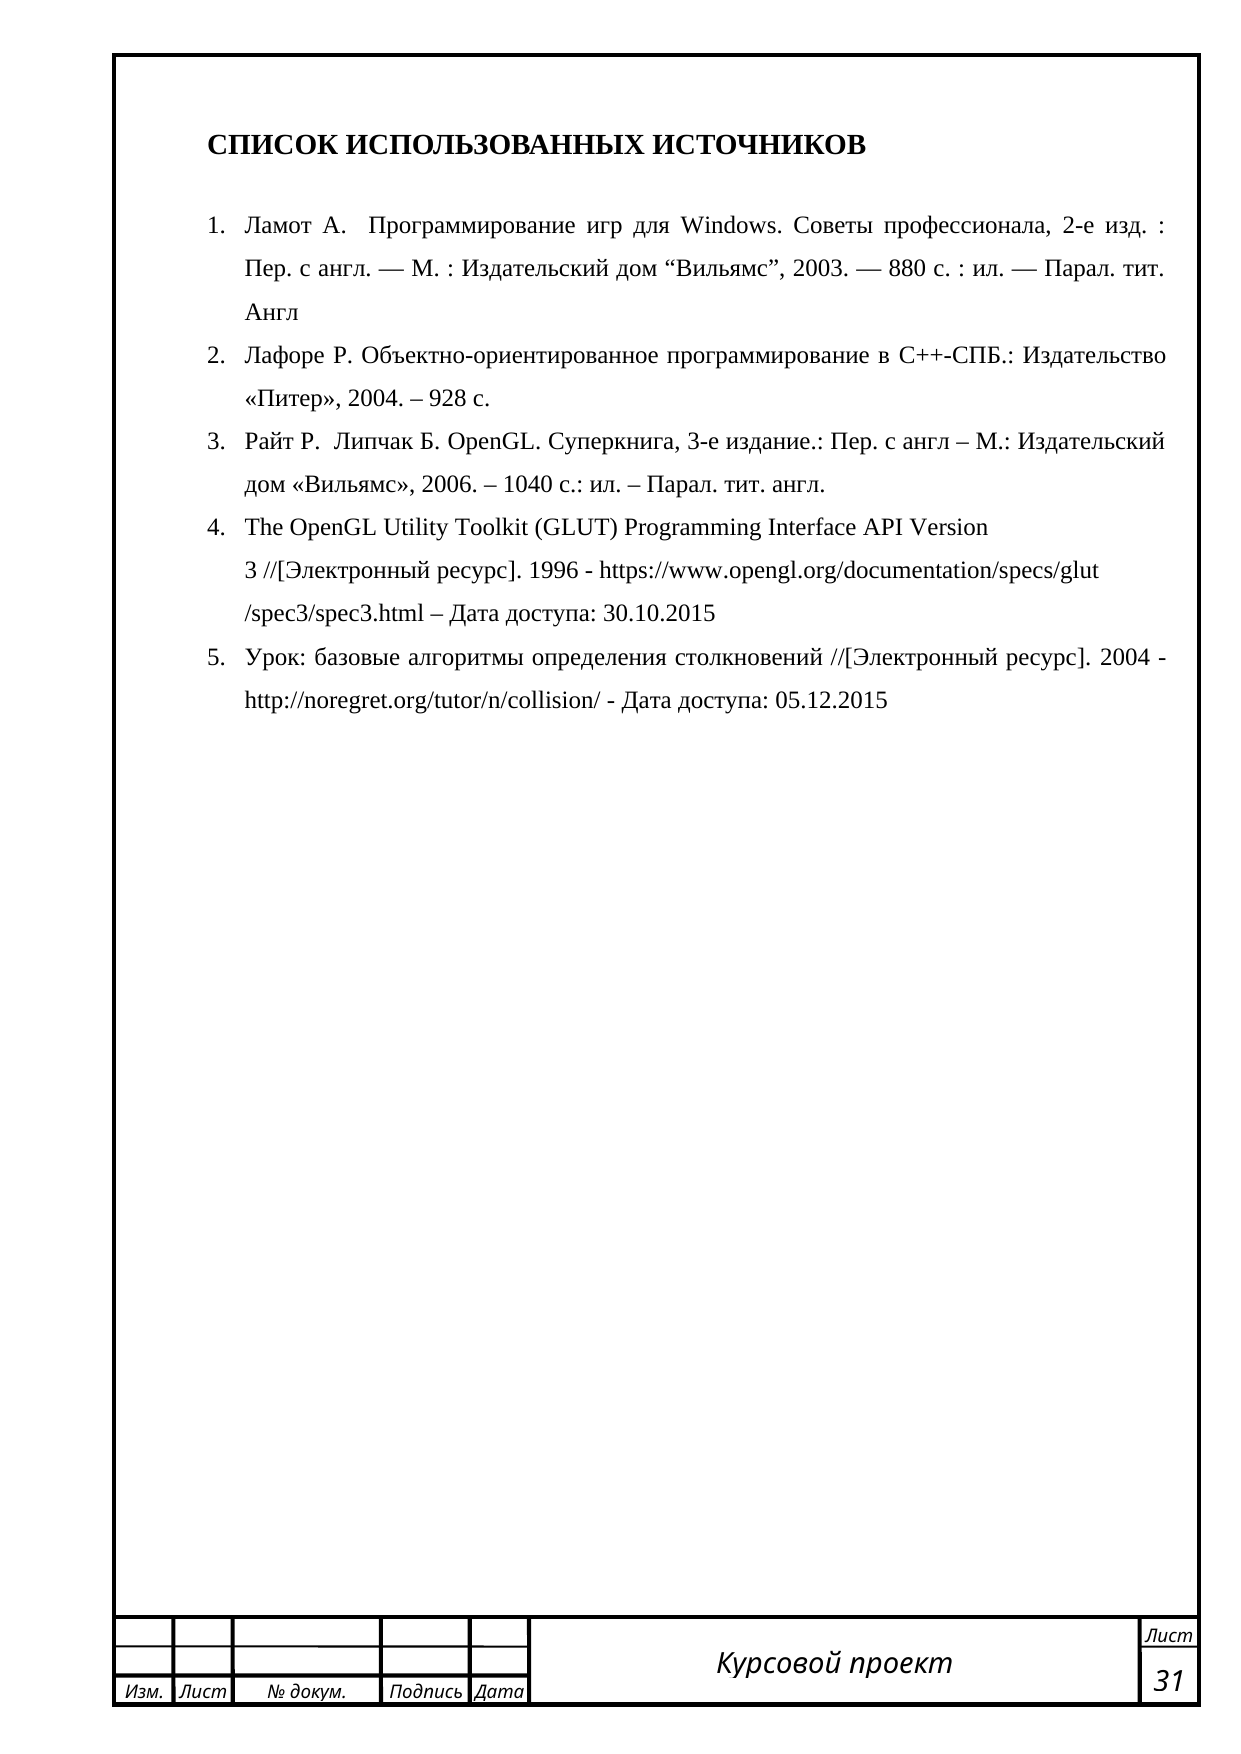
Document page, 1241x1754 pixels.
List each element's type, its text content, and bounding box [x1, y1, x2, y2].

list Райт Р. Липчак Б. OpenGL. Суперкнига, 3-е издание.: Пер. с англ – М.: Издательский дом «Вильямс», 2006. – 1040 с.: ил. – Парал. тит. англ. [207, 426, 1166, 498]
list The OpenGL Utility Toolkit (GLUT) Programming Interface API Version 3 //[Электронный ресурс]. 1996 - https://www.opengl.org/documentation/specs/glut [207, 512, 1166, 584]
list Ламот А. Программирование игр для Windows. Советы профессионала, 2-е изд. : Пер. с англ. — М. : Издательский дом “Вильямс”, 2003. — 880 с. : ил. — Парал. тит. Англ [207, 210, 1166, 325]
list Лафоре Р. Объектно-ориентированное программирование в C++-СПБ.: Издательство «Питер», 2004. – 928 с. [207, 340, 1166, 412]
text /spec3/spec3.html – Дата доступа: 30.10.2015 [171, 598, 1166, 627]
title СПИСОК ИСПОЛЬЗОВАННЫХ ИСТОЧНИКОВ [133, 127, 1166, 160]
list Урок: базовые алгоритмы определения столкновений //[Электронный ресурс]. 2004 - http://noregret.org/tutor/n/collision/ - Дата доступа: 05.12.2015 [207, 642, 1166, 713]
